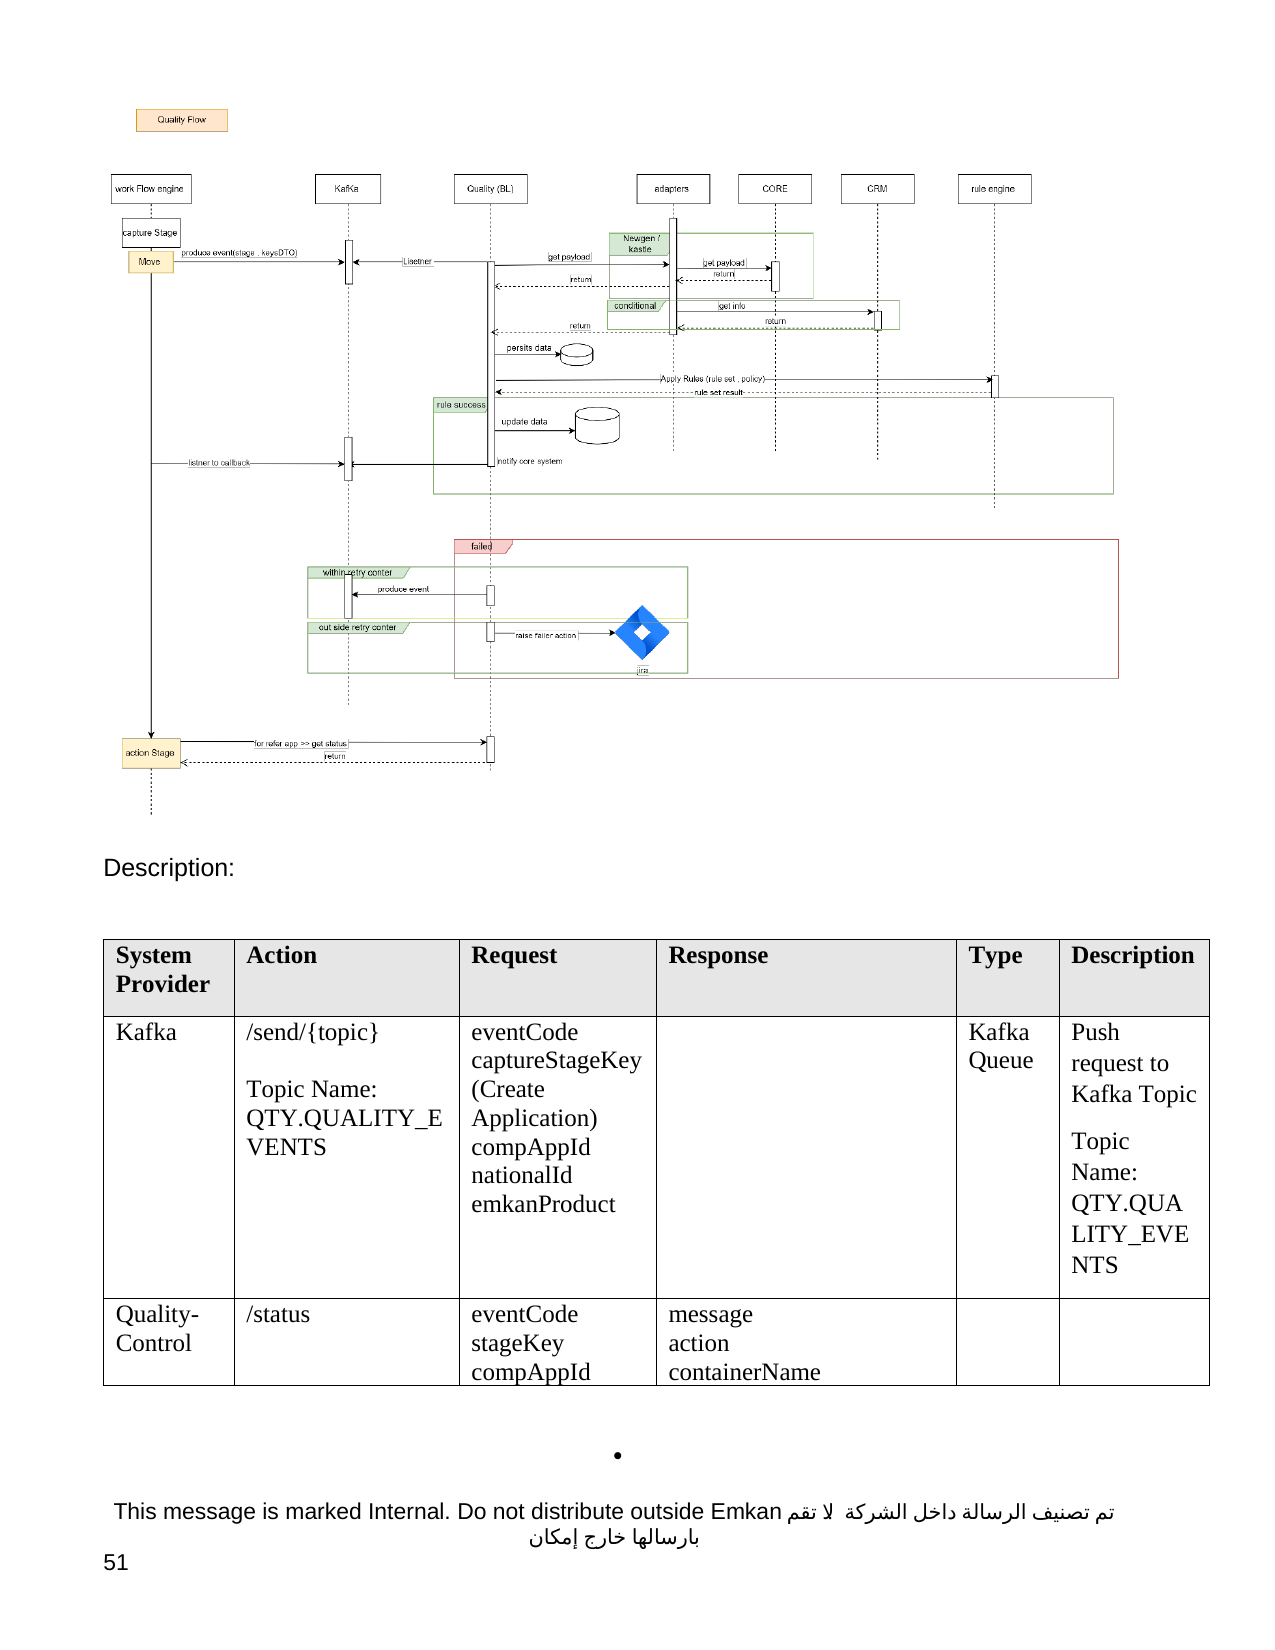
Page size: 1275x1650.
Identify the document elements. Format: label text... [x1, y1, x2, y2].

table_cell Kafka Queue [957, 1017, 1059, 1298]
table_header System Provider [104, 940, 234, 1016]
table_cell Quality-Control [104, 1299, 234, 1385]
text Description: [103, 853, 1125, 882]
table_header Type [957, 940, 1059, 1016]
table_header Action [235, 940, 459, 1016]
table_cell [657, 1299, 956, 1385]
picture [103, 101, 1125, 824]
table_header Response [657, 940, 956, 1016]
table_cell /status [235, 1299, 459, 1385]
table_cell eventCode captureStageKey(Create Application) compAppId nationalId emkanProduct [460, 1017, 656, 1298]
table_cell [957, 1299, 1059, 1385]
table_cell [1060, 1299, 1209, 1385]
table_cell Push request to Kafka Topic Topic Name: QTY.QUALITY_EVENTS [1060, 1017, 1209, 1298]
table_cell [657, 1017, 956, 1298]
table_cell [460, 1299, 656, 1385]
table_cell Kafka [104, 1017, 234, 1298]
table_header Request [460, 940, 656, 1016]
table_header Description [1060, 940, 1209, 1016]
table_cell /send/{topic} Topic Name: QTY.QUALITY_EVENTS [235, 1017, 459, 1298]
